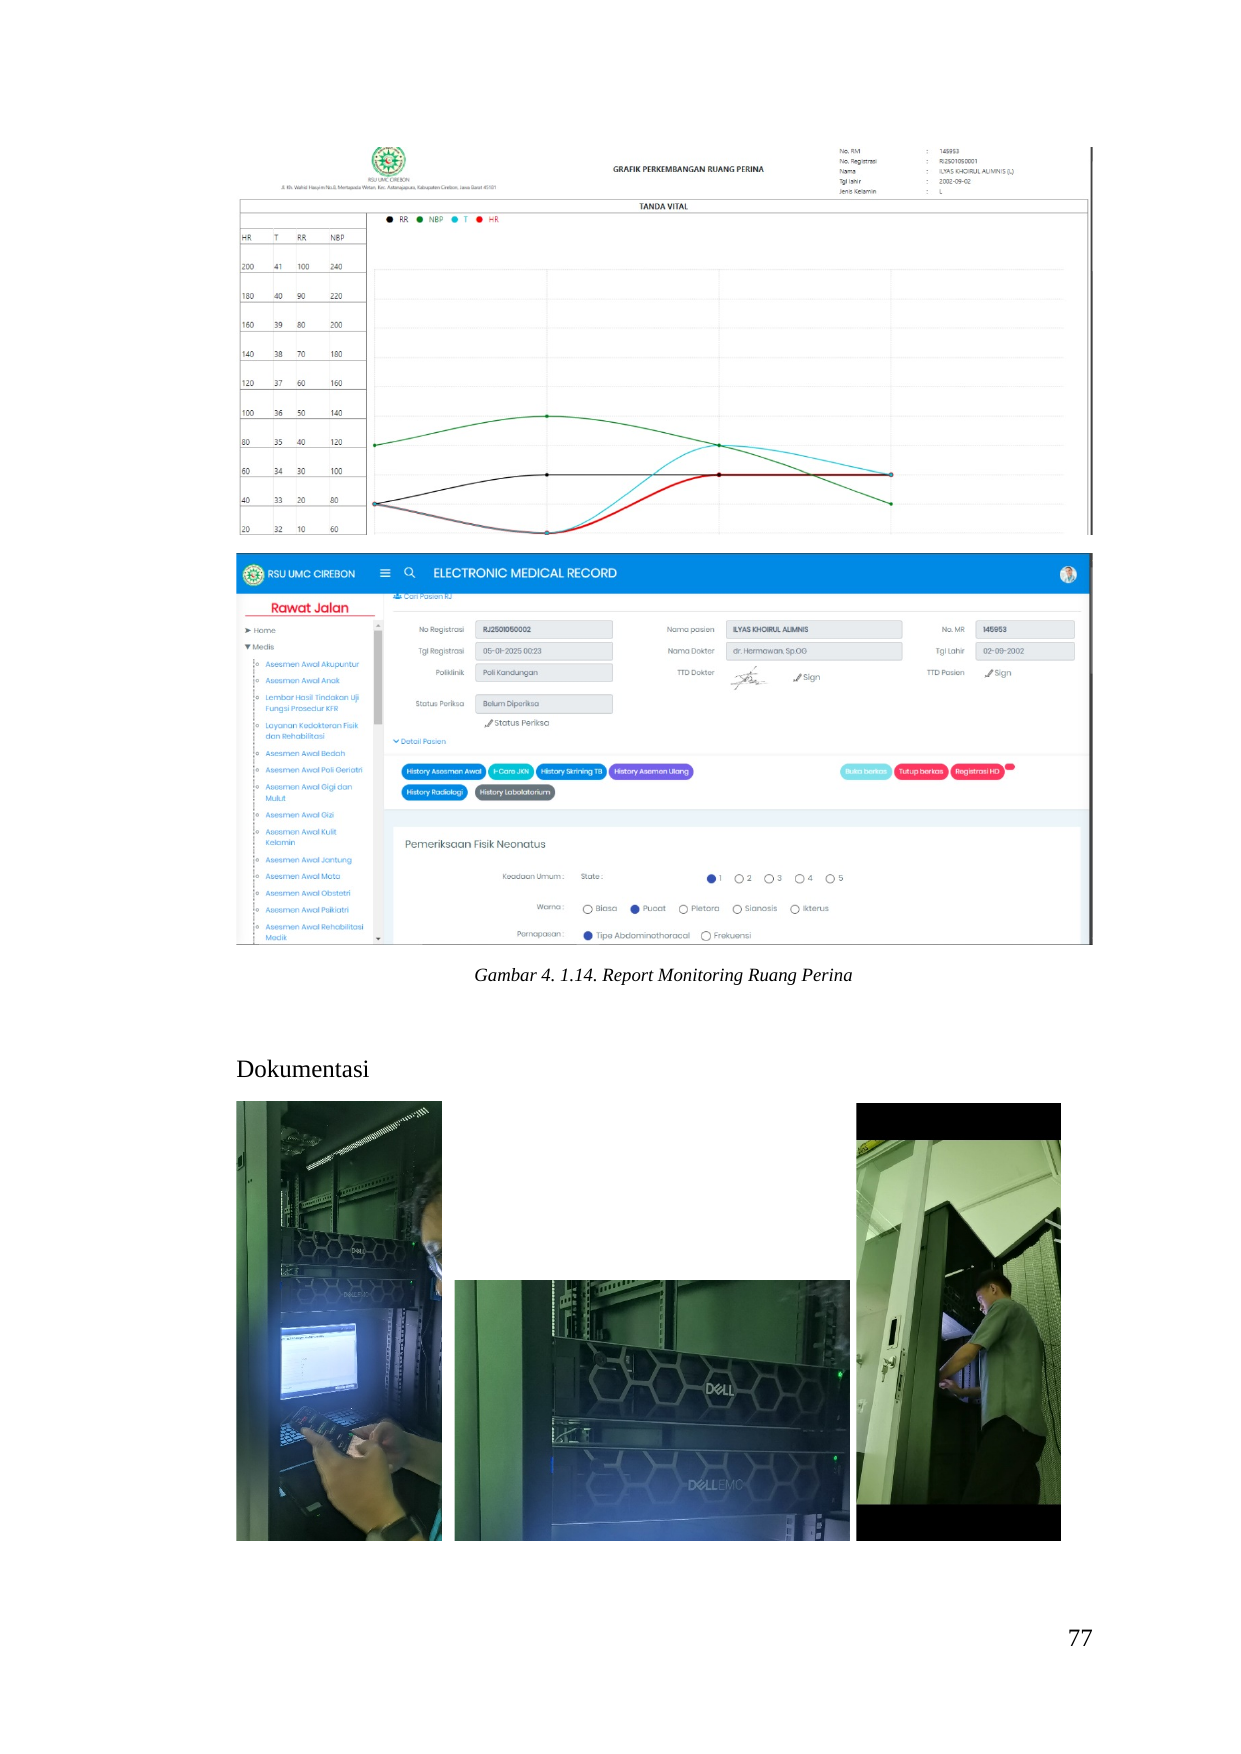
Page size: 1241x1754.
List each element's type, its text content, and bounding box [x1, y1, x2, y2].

picture [236, 553, 1093, 945]
text Gambar 4. 1.14. Report Monitoring Ruang Perina [236, 963, 1092, 985]
picture [236, 147, 1093, 535]
picture [856, 1103, 1061, 1541]
picture [454, 1280, 850, 1541]
text Dokumentasi [236, 1054, 1092, 1082]
picture [236, 1101, 442, 1541]
